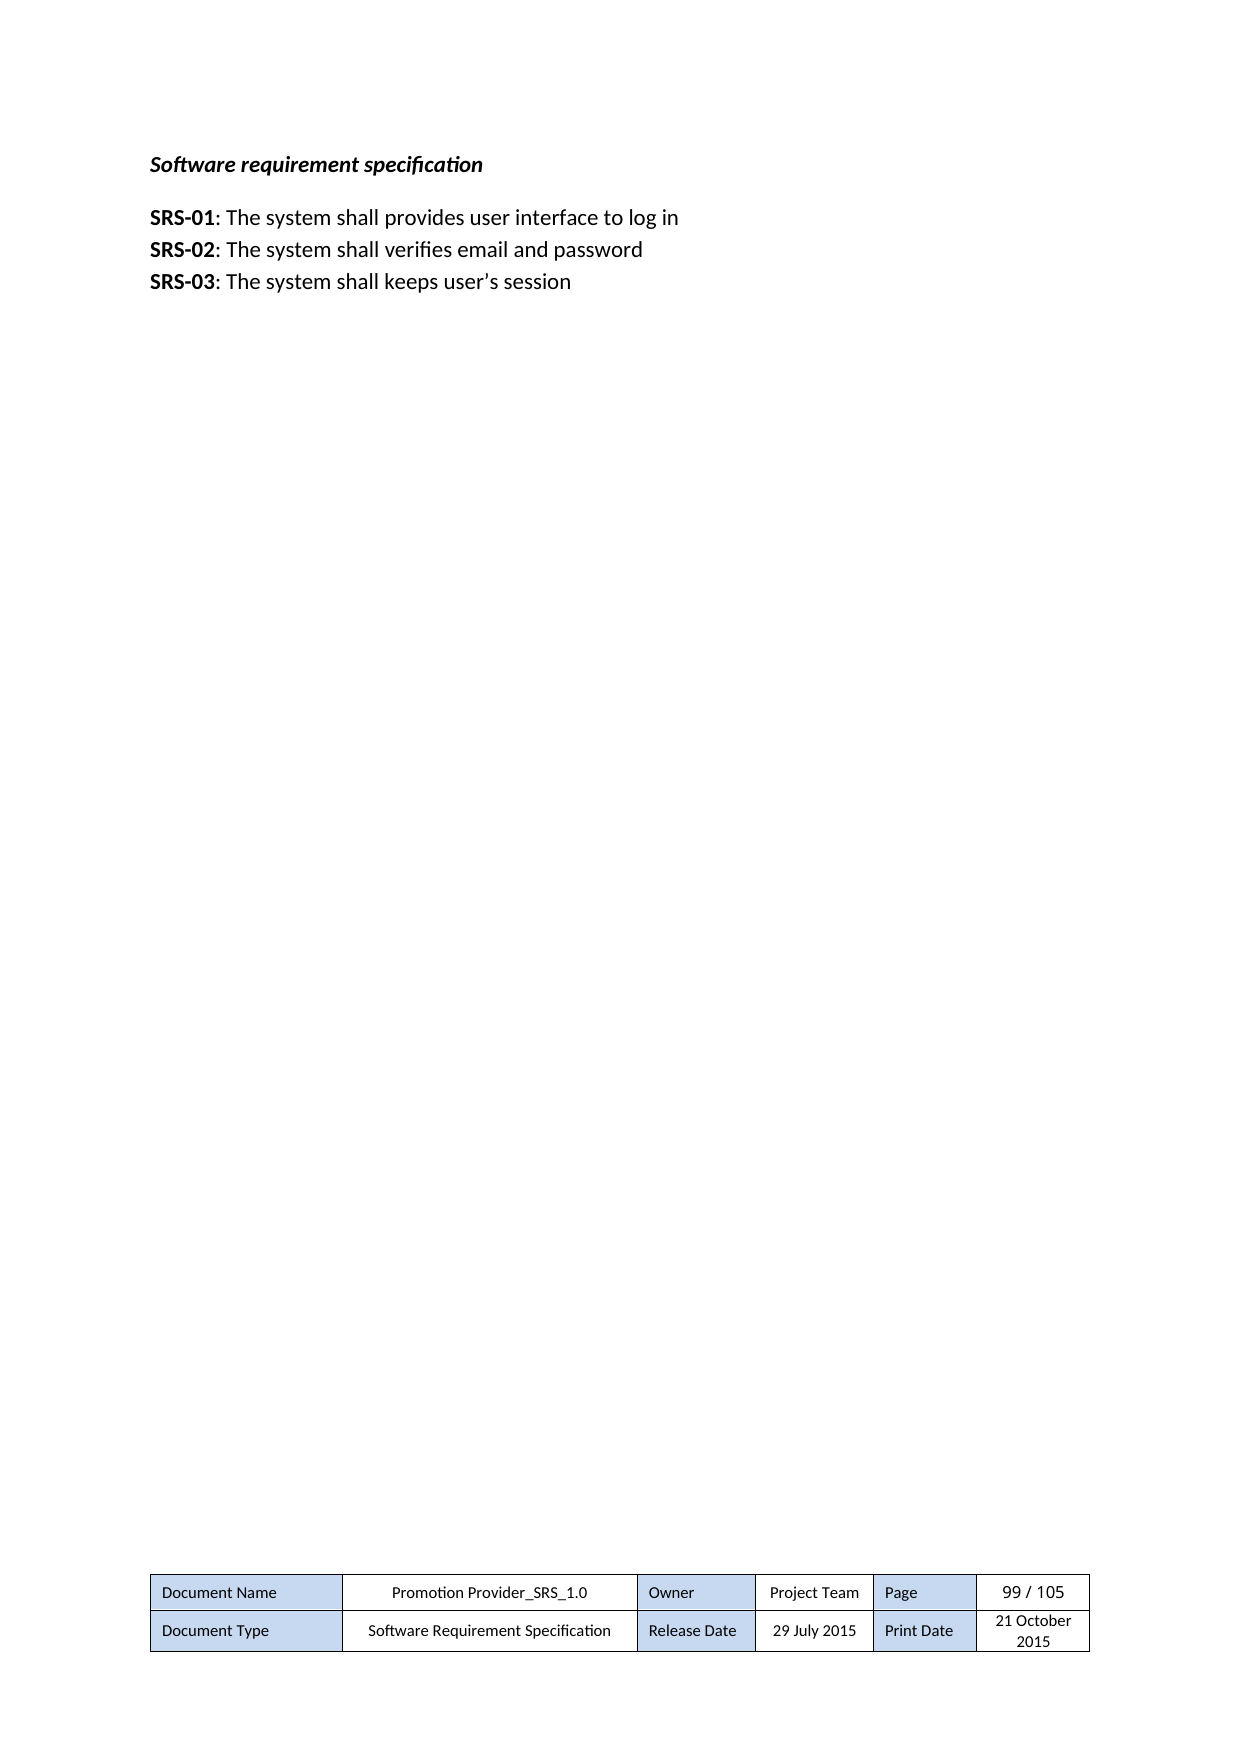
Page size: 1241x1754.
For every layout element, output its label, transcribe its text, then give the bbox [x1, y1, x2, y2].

text Software requirement specification [150, 150, 1090, 178]
text SRS-01: The system shall provides user interface to log in SRS-02: The system shall verifies email and password SRS-03: The system shall keeps user’s session [150, 203, 1090, 295]
